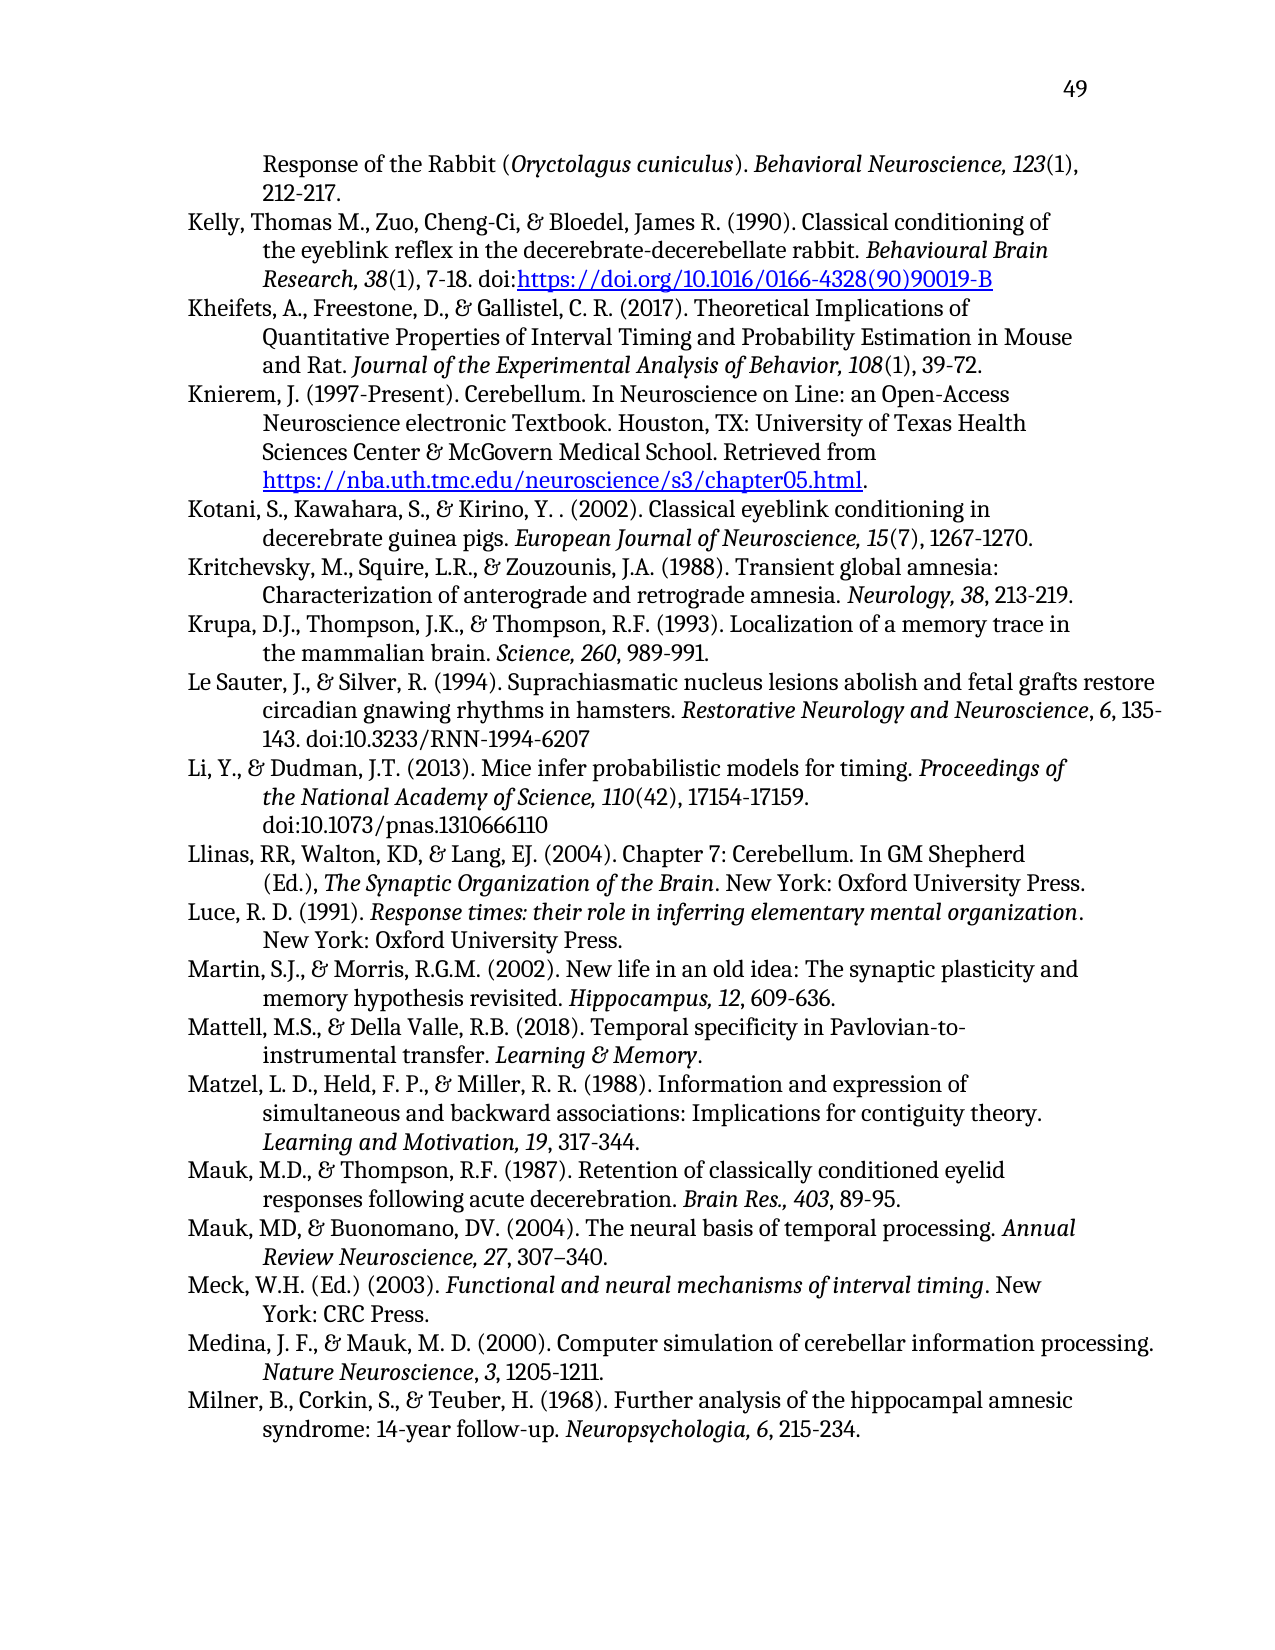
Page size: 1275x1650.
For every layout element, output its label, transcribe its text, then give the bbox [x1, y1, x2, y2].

text Matzel, L. D., Held, F. P., & Miller, R. R. (1988). Information and expression of simultaneous and backward associations: Implications for contiguity theory. Learning and Motivation, 19, 317-344. [187, 1070, 1087, 1156]
text Mauk, MD, & Buonomano, DV. (2004). The neural basis of temporal processing. Annual Review Neuroscience, 27, 307–340. [187, 1214, 1087, 1271]
text Kelly, Thomas M., Zuo, Cheng-Ci, & Bloedel, James R. (1990). Classical conditioning of the eyeblink reflex in the decerebrate-decerebellate rabbit. Behavioural Brain Research, 38(1), 7-18. doi:https://doi.org/10.1016/0166-4328(90)90019-B [187, 207, 1087, 294]
text Luce, R. D. (1991). Response times: their role in inferring elementary mental organization. New York: Oxford University Press. [187, 897, 1087, 955]
text Medina, J. F., & Mauk, M. D. (2000). Computer simulation of cerebellar information processing. Nature Neuroscience, 3, 1205-1211. [187, 1329, 1162, 1386]
text Knierem, J. (1997-Present). Cerebellum. In Neuroscience on Line: an Open-Access Neuroscience electronic Textbook. Houston, TX: University of Texas Health Sciences Center & McGovern Medical School. Retrieved from https://nba.uth.tmc.edu/neuroscience/s3/chapter05.html. [187, 380, 1087, 495]
text Krupa, D.J., Thompson, J.K., & Thompson, R.F. (1993). Localization of a memory trace in the mammalian brain. Science, 260, 989-991. [187, 610, 1087, 667]
text Kheifets, A., Freestone, D., & Gallistel, C. R. (2017). Theoretical Implications of Quantitative Properties of Interval Timing and Probability Estimation in Mouse and Rat. Journal of the Experimental Analysis of Behavior, 108(1), 39-72. [187, 294, 1087, 380]
text Kritchevsky, M., Squire, L.R., & Zouzounis, J.A. (1988). Transient global amnesia: Characterization of anterograde and retrograde amnesia. Neurology, 38, 213-219. [187, 552, 1087, 610]
text Kotani, S., Kawahara, S., & Kirino, Y. . (2002). Classical eyeblink conditioning in decerebrate guinea pigs. European Journal of Neuroscience, 15(7), 1267-1270. [187, 495, 1087, 552]
text Llinas, RR, Walton, KD, & Lang, EJ. (2004). Chapter 7: Cerebellum. In GM Shepherd (Ed.), The Synaptic Organization of the Brain. New York: Oxford University Press. [187, 840, 1087, 897]
text Mattell, M.S., & Della Valle, R.B. (2018). Temporal specificity in Pavlovian-to-instrumental transfer. Learning & Memory. [187, 1012, 1087, 1070]
text Li, Y., & Dudman, J.T. (2013). Mice infer probabilistic models for timing. Proceedings of the National Academy of Science, 110(42), 17154-17159. doi:10.1073/pnas.1310666110 [187, 754, 1087, 840]
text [187, 150, 1087, 207]
text Milner, B., Corkin, S., & Teuber, H. (1968). Further analysis of the hippocampal amnesic syndrome: 14-year follow-up. Neuropsychologia, 6, 215-234. [187, 1386, 1087, 1444]
text Mauk, M.D., & Thompson, R.F. (1987). Retention of classically conditioned eyelid responses following acute decerebration. Brain Res., 403, 89-95. [187, 1156, 1087, 1214]
text Le Sauter, J., & Silver, R. (1994). Suprachiasmatic nucleus lesions abolish and fetal grafts restore circadian gnawing rhythms in hamsters. Restorative Neurology and Neuroscience, 6, 135-143. doi:10.3233/RNN-1994-6207 [187, 667, 1162, 754]
text Martin, S.J., & Morris, R.G.M. (2002). New life in an old idea: The synaptic plasticity and memory hypothesis revisited. Hippocampus, 12, 609-636. [187, 955, 1087, 1012]
text Meck, W.H. (Ed.) (2003). Functional and neural mechanisms of interval timing. New York: CRC Press. [187, 1271, 1087, 1329]
